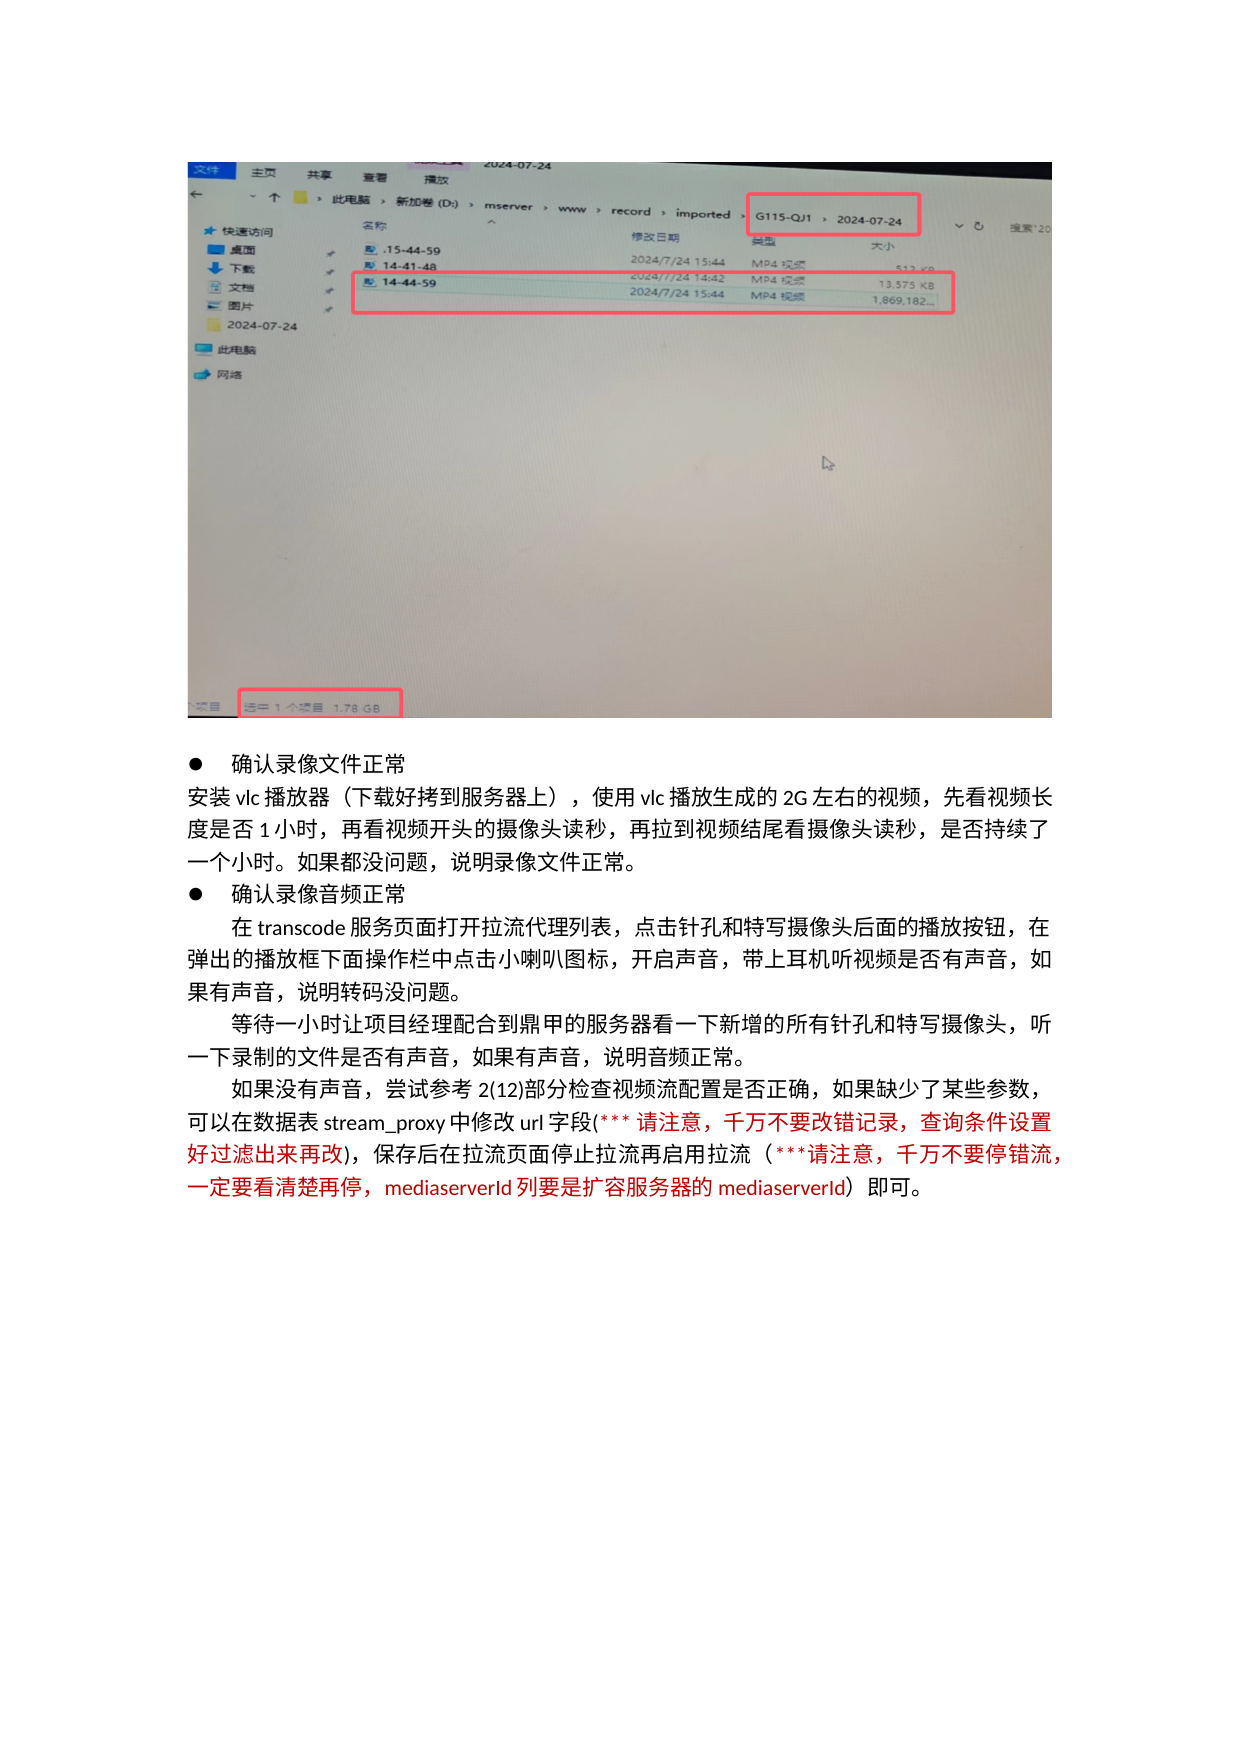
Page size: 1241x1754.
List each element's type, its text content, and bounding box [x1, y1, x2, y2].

list 在transcode服务页面打开拉流代理列表，点击针孔和特写摄像头后面的播放按钮，在弹出的播放框下面操作栏中点击小喇叭图标，开启声音，带上耳机听视频是否有声音，如果有声音，说明转码没问题。 [187, 909, 1053, 1007]
picture [187, 162, 1052, 718]
list 安装vlc播放器（下载好拷到服务器上），使用vlc播放生成的2G左右的视频，先看视频长度是否1小时，再看视频开头的摄像头读秒，再拉到视频结尾看摄像头读秒，是否持续了一个小时。如果都没问题，说明录像文件正常。 [187, 779, 1053, 877]
list 确认录像文件正常 [187, 747, 1053, 779]
list 如果没有声音，尝试参考2(12)部分检查视频流配置是否正确，如果缺少了某些参数，可以在数据表stream_proxy中修改url字段(*** 请注意，千万不要改错记录，查询条件设置好过滤出来再改)，保存后在拉流页面停止拉流再启用拉流（***请注意，千万不要停错流，一定要看清楚再停，mediaserverId列要是扩容服务器的mediaserverId）即可。 [187, 1072, 1053, 1202]
list 确认录像音频正常 [187, 877, 1053, 909]
list 等待一小时让项目经理配合到鼎甲的服务器看一下新增的所有针孔和特写摄像头，听一下录制的文件是否有声音，如果有声音，说明音频正常。 [187, 1007, 1053, 1072]
